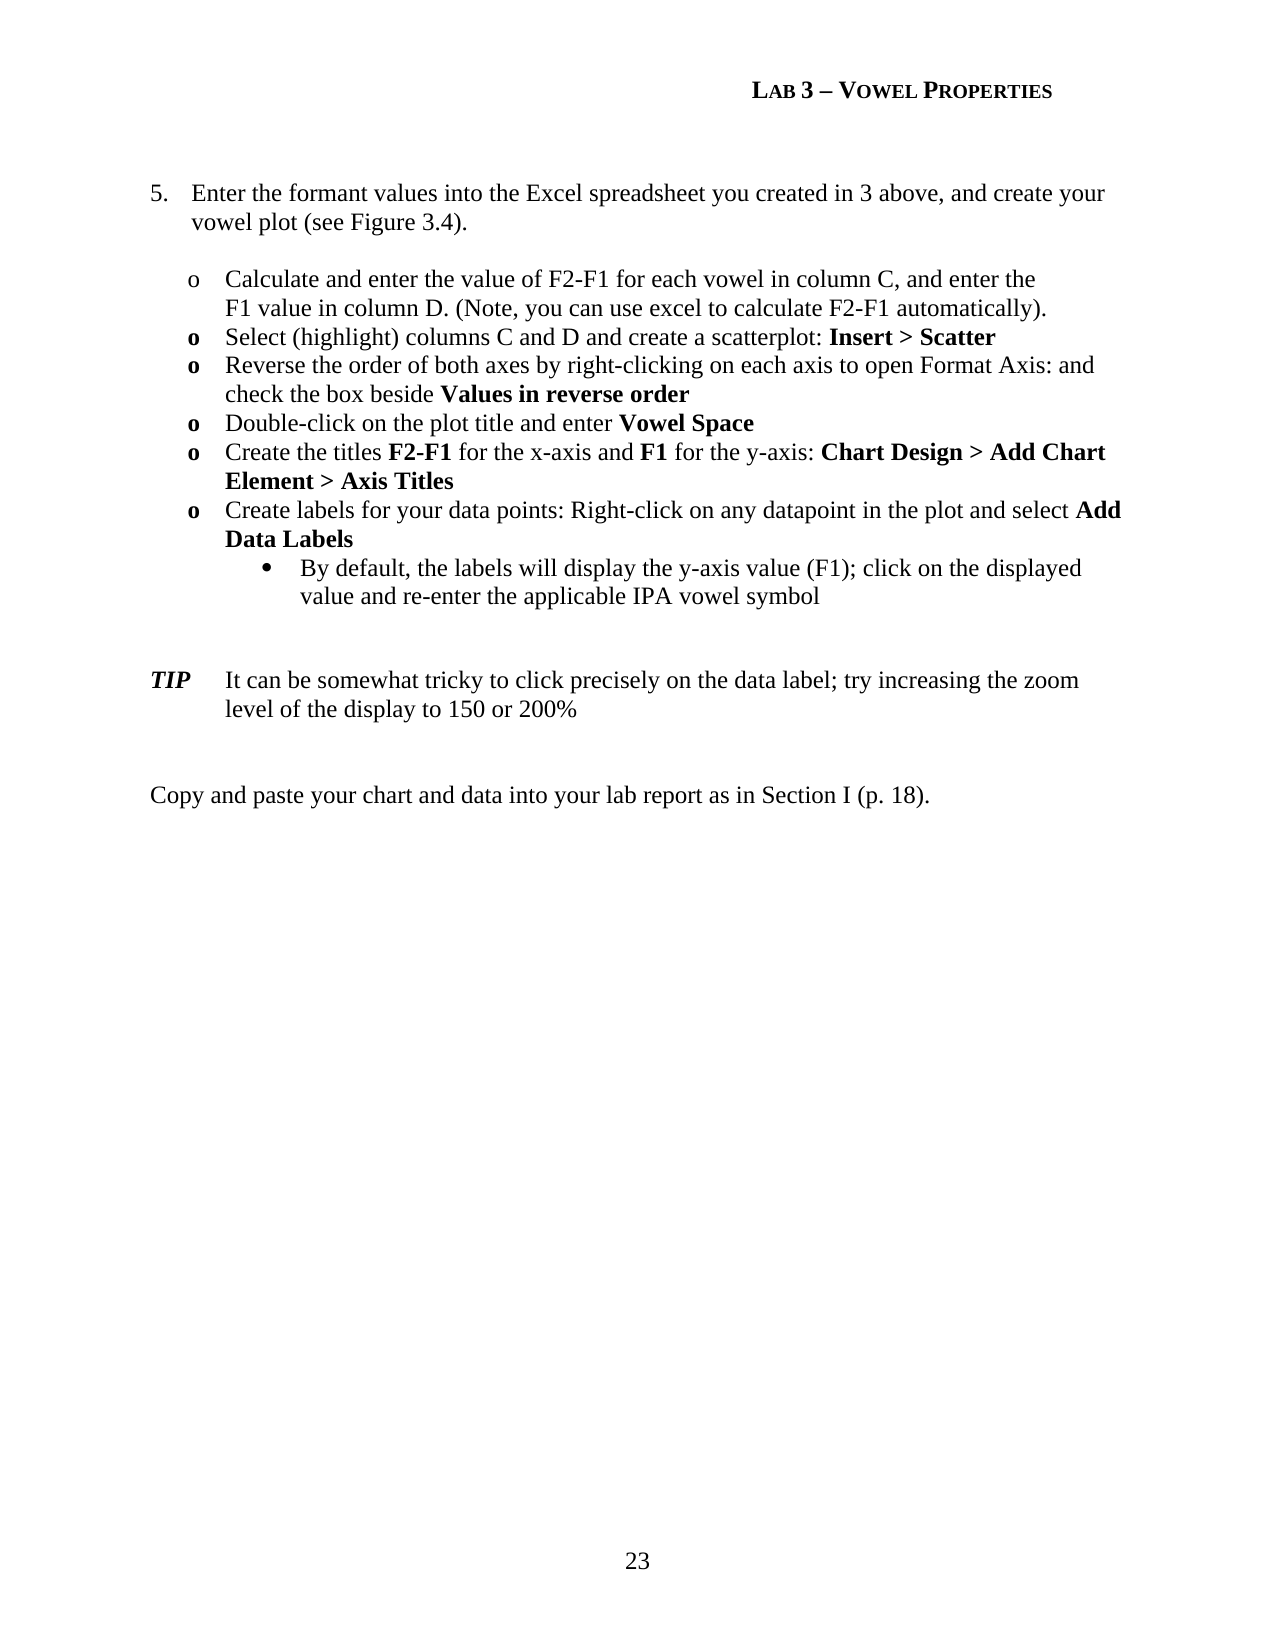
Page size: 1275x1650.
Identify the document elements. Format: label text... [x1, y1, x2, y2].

list Create labels for your data points: Right-click on any datapoint in the plot and select Add Data Labels [187, 495, 1121, 552]
list Double-click on the plot title and enter Vowel Space [187, 408, 1156, 437]
list Calculate and enter the value of F2-F1 for each vowel in column C, and enter the F1 value in column D. (Note, you can use excel to calculate F2-F1 automatically). [187, 264, 1068, 322]
text Copy and paste your chart and data into your lab report as in Section I (p. 18). [150, 780, 1156, 809]
list By default, the labels will display the y-axis value (F1); click on the displayed value and re-enter the applicable IPA vowel symbol [262, 553, 1082, 610]
text TIP It can be somewhat tricky to click precisely on the data label; try increasing the zoom level of the display to 150 or 200% [150, 665, 1080, 723]
text LAB 3 – VOWEL PROPERTIES [752, 75, 1156, 104]
list Enter the formant values into the Excel spreadsheet you created in 3 above, and create your vowel plot (see Figure 3.4). [150, 178, 1105, 236]
list Create the titles F2-F1 for the x-axis and F1 for the y-axis: Chart Design > Add Chart Element > Axis Titles [187, 437, 1106, 494]
list Reverse the order of both axes by right-clicking on each axis to open Format Axis: and check the box beside Values in reverse order [187, 351, 1096, 408]
list Select (highlight) columns C and D and create a scatterplot: Insert > Scatter [187, 322, 1156, 351]
